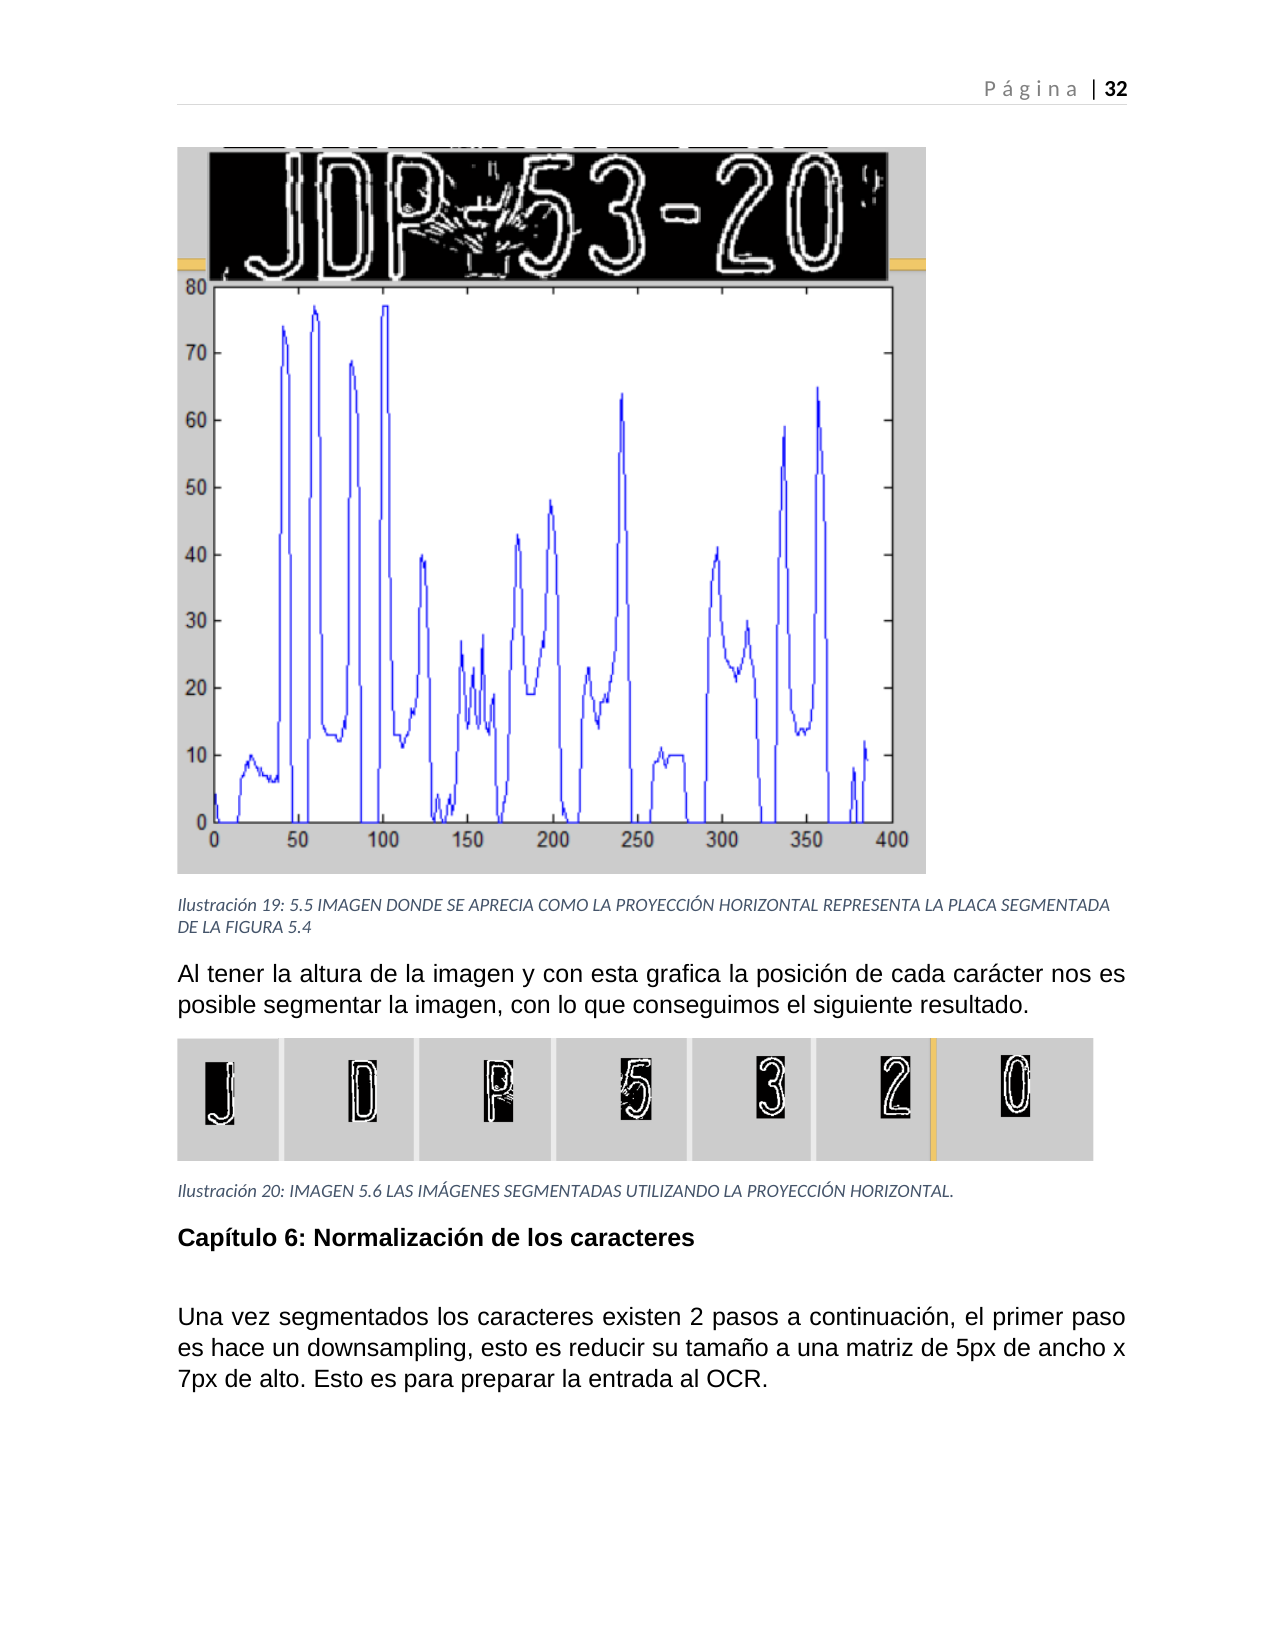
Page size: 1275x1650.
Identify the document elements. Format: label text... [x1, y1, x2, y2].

text Una vez segmentados los caracteres existen 2 pasos a continuación, el primer paso es hace un downsampling, esto es reducir su tamaño a una matriz de 5px de ancho x 7px de alto. Esto es para preparar la entrada al OCR. [177, 1302, 1127, 1393]
subtitle Capítulo 6: Normalización de los caracteres [177, 1223, 1127, 1252]
text Ilustración 19: 5.5 IMAGEN DONDE SE APRECIA COMO LA PROYECCIÓN HORIZONTAL REPRESENTA LA PLACA SEGMENTADA DE LA FIGURA 5.4 [177, 893, 1127, 939]
picture [177, 147, 926, 874]
text Al tener la altura de la imagen y con esta grafica la posición de cada carácter nos es posible segmentar la imagen, con lo que conseguimos el siguiente resultado. [177, 959, 1127, 1019]
picture [177, 1038, 1094, 1161]
text Ilustración 20: IMAGEN 5.6 LAS IMÁGENES SEGMENTADAS UTILIZANDO LA PROYECCIÓN HORIZONTAL. [177, 1179, 1127, 1202]
